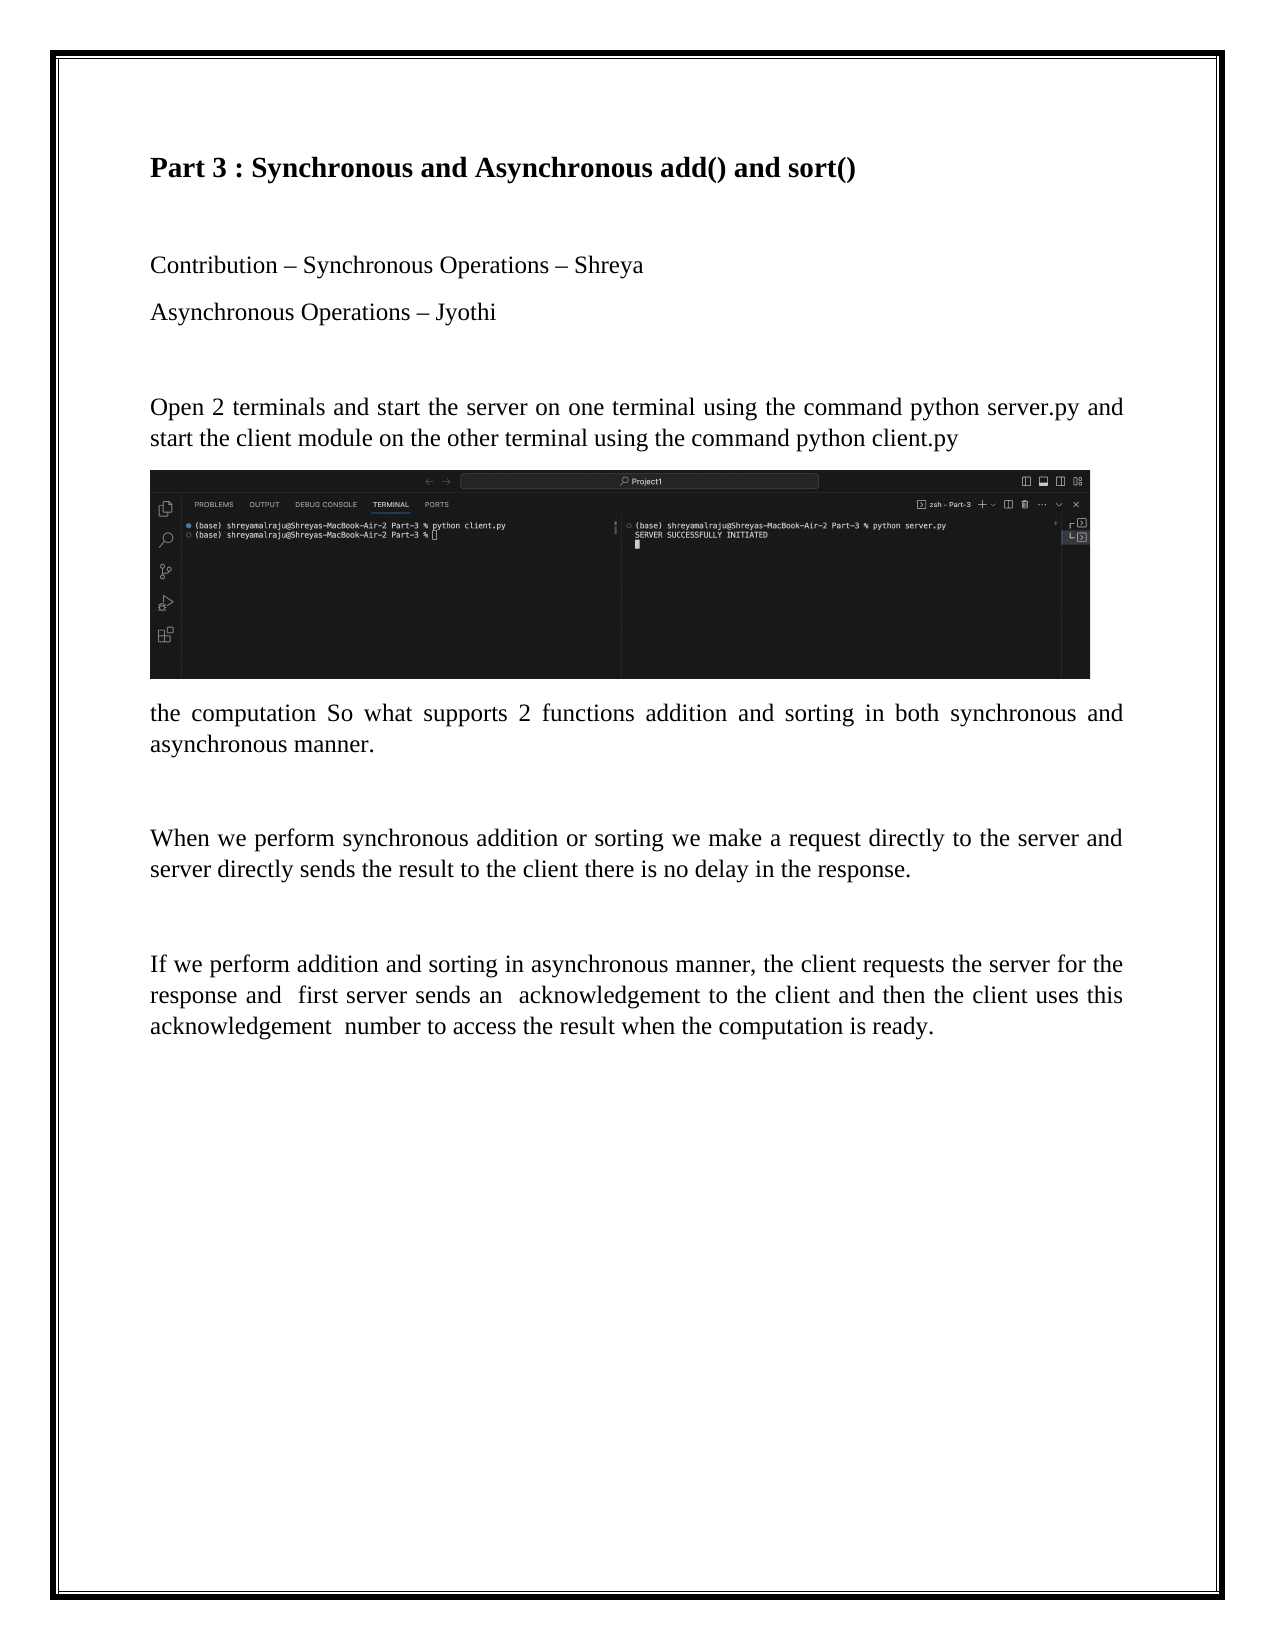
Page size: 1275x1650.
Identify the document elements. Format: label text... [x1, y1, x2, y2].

text When we perform synchronous addition or sorting we make a request directly to the server and server directly sends the result to the client there is no delay in the response. [150, 823, 1125, 883]
text Open 2 terminals and start the server on one terminal using the command python server.py and start the client module on the other terminal using the command python client.py [150, 392, 1125, 452]
text the computation So what supports 2 functions addition and sorting in both synchronous and asynchronous manner. [150, 698, 1125, 758]
text Part 3 : Synchronous and Asynchronous add() and sort() [150, 150, 1125, 183]
text If we perform addition and sorting in asynchronous manner, the client requests the server for the response and first server sends an acknowledgement to the client and then the client uses this acknowledgement number to access the result when the computation is ready. [150, 949, 1125, 1040]
text Asynchronous Operations – Jyothi [150, 297, 1125, 326]
picture [150, 470, 1091, 679]
text Contribution – Synchronous Operations – Shreya [150, 250, 1125, 278]
